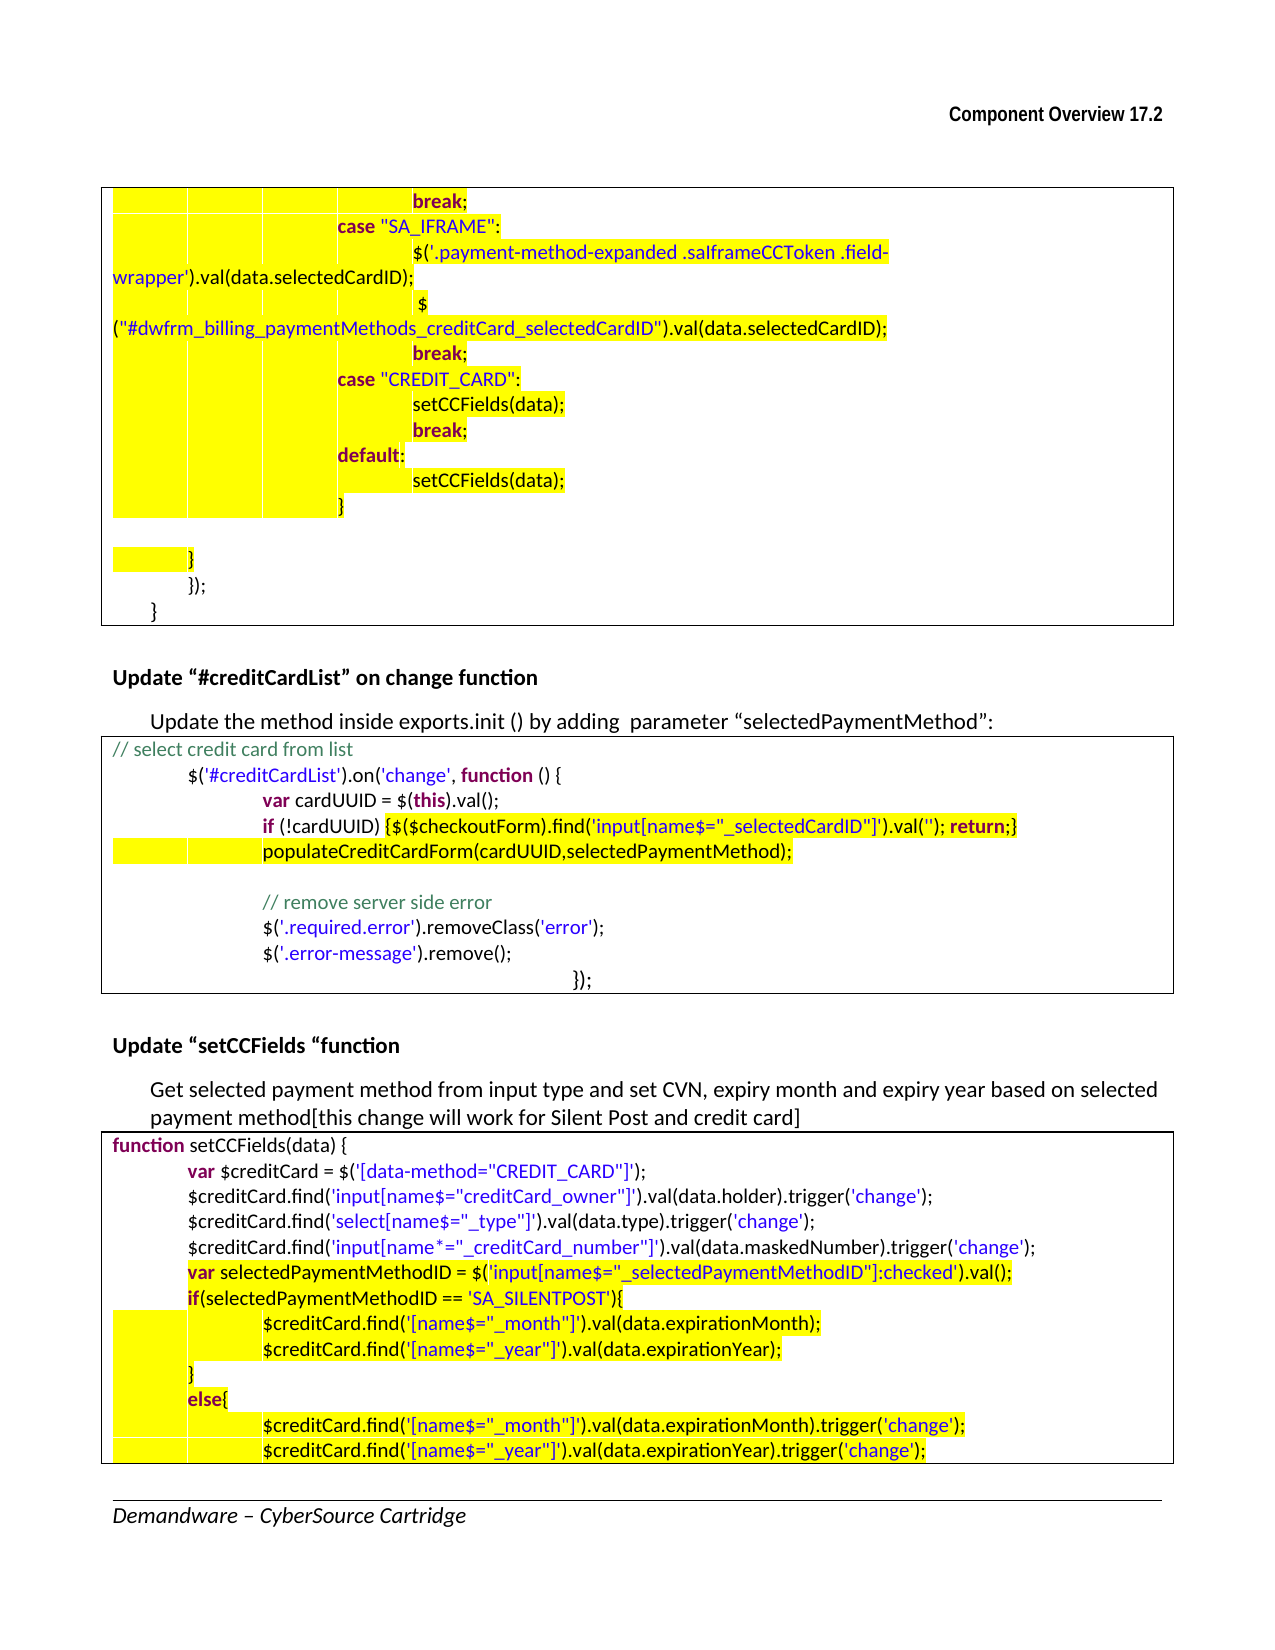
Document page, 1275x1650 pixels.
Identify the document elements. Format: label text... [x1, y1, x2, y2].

text Get selected payment method from input type and set CVN, expiry month and expiry year based on selected payment method[this change will work for Silent Post and credit card] [150, 1075, 1162, 1131]
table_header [102, 1133, 1173, 1463]
text Update the method inside exports.init () by adding parameter “selectedPaymentMethod”: [150, 707, 1162, 736]
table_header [102, 188, 1173, 625]
subtitle Update “setCCFields “function [112, 1031, 1162, 1059]
subtitle Update “#creditCardList” on change function [112, 663, 1162, 691]
table_header // select credit card from list $('#creditCardList').on('change', function () { var cardUUID = $(this).val(); if (!cardUUID) {$($checkoutForm).find('input[name$="_selectedCardID"]').val(''); return;} populateCreditCardForm(cardUUID,selectedPaymentMethod); // remove server side error $('.required.error').removeClass('error'); $('.error-message').remove(); }); [102, 737, 1173, 993]
